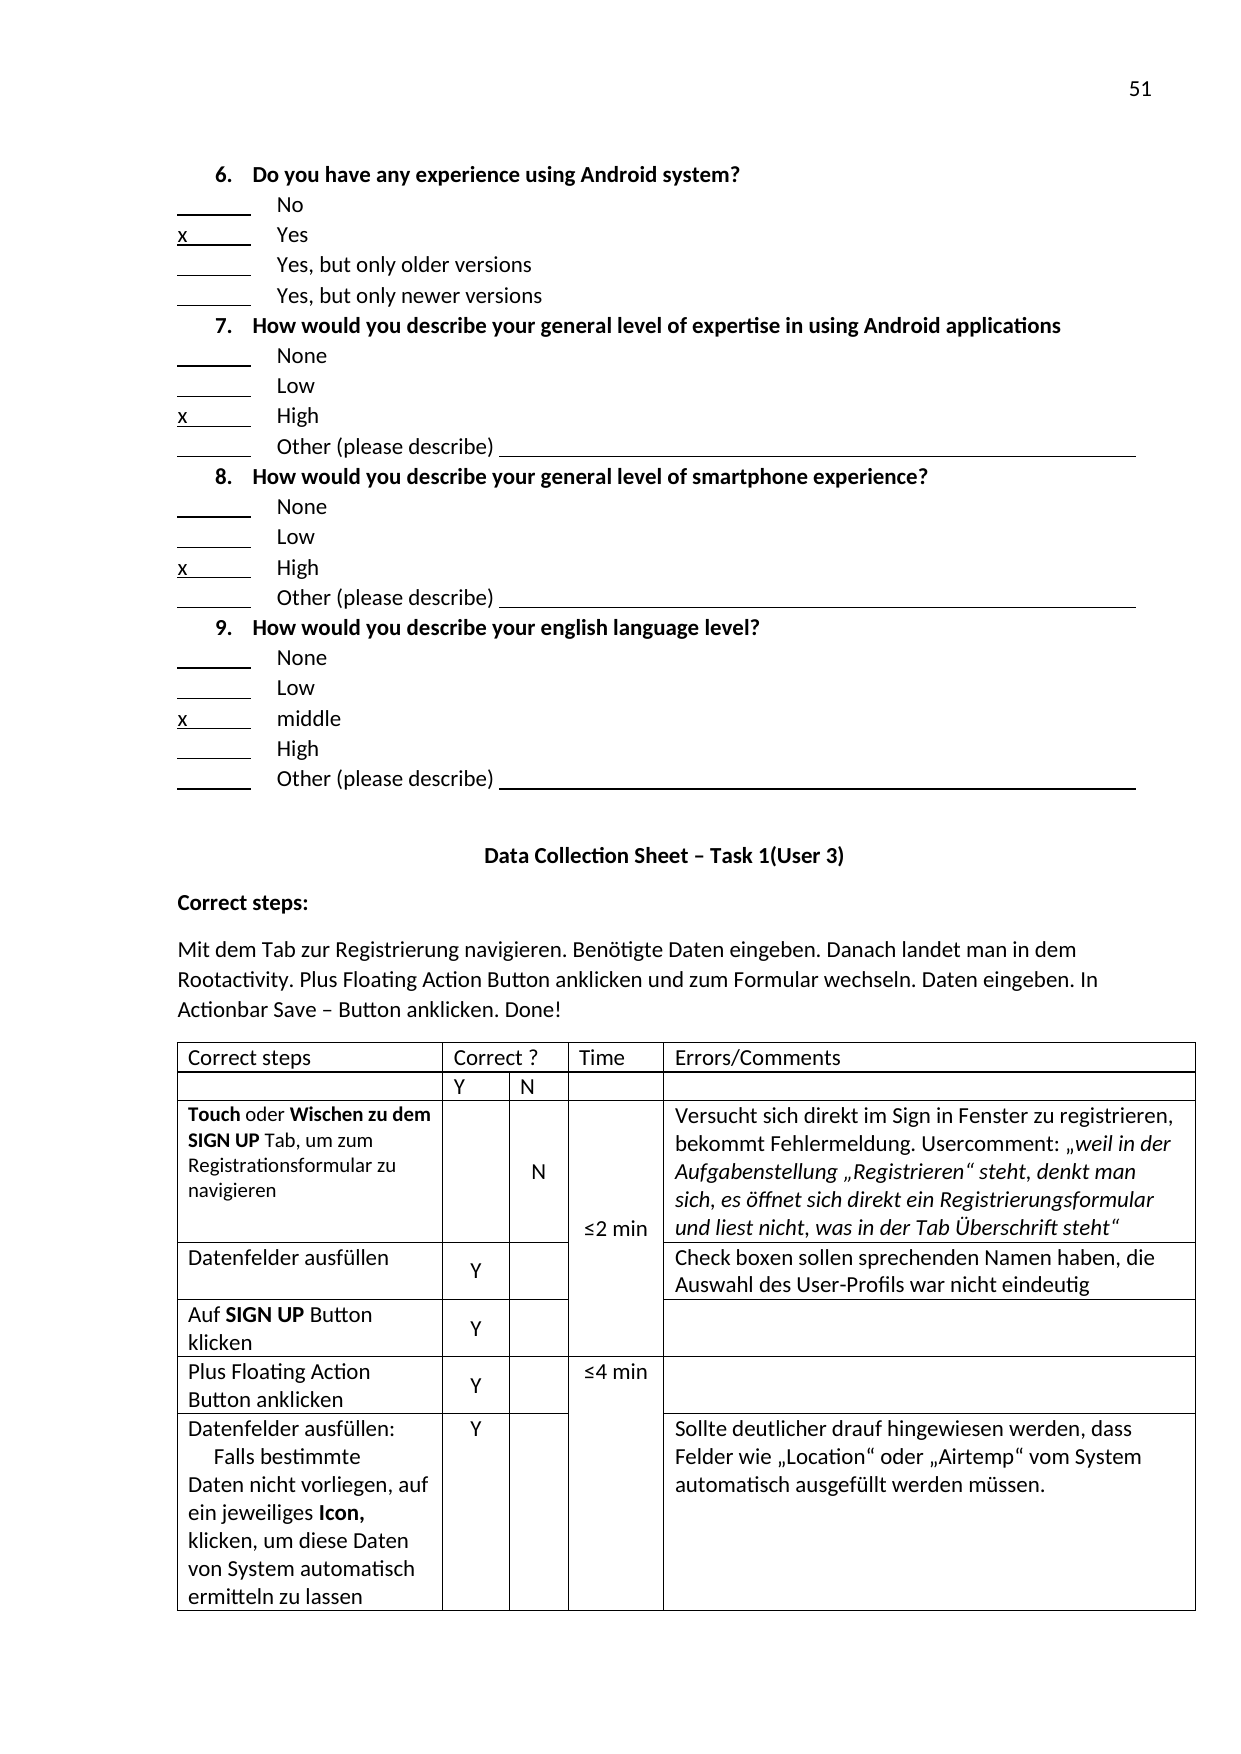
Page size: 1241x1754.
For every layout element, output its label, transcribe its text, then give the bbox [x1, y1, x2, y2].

text Low [177, 673, 1152, 702]
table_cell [664, 1414, 1195, 1610]
table_cell [664, 1357, 1195, 1413]
list Do you have any experience using Android system? [215, 160, 1152, 188]
table_cell [510, 1357, 568, 1413]
table_cell ≤2 min [569, 1101, 663, 1356]
text Yes, but only older versions [177, 251, 1152, 279]
text No [177, 190, 1152, 218]
text x High [177, 553, 1152, 581]
list How would you describe your general level of smartphone experience? [215, 462, 1152, 490]
text x High [177, 402, 1152, 430]
table_cell [510, 1300, 568, 1356]
table_cell [510, 1243, 568, 1299]
table_cell Auf SIGN UP Button klicken [178, 1300, 442, 1356]
text Low [177, 371, 1152, 399]
text Yes, but only newer versions [177, 281, 1152, 309]
text None [177, 492, 1152, 520]
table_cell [178, 1414, 442, 1610]
text Low [177, 522, 1152, 551]
table_cell Datenfelder ausfüllen [178, 1243, 442, 1299]
text x middle [177, 704, 1152, 732]
table_header Correct steps [178, 1043, 442, 1071]
table_cell Y [443, 1243, 509, 1299]
table_header Time [569, 1043, 663, 1071]
text Correct steps: [177, 888, 1152, 916]
table_cell [443, 1101, 509, 1242]
table_cell N [510, 1073, 568, 1100]
table_cell Plus Floating Action Button anklicken [178, 1357, 442, 1413]
text Data Collection Sheet – Task 1(User 3) [177, 841, 1152, 869]
table_cell [510, 1414, 568, 1610]
table_cell Touch oder Wischen zu dem SIGN UP Tab, um zum Registrationsformular zu navigieren [178, 1101, 442, 1242]
table_cell Y [443, 1357, 509, 1413]
table_cell Versucht sich direkt im Sign in Fenster zu registrieren, bekommt Fehlermeldung. Usercomment: „weil in der Aufgabenstellung „Registrieren“ steht, denkt man sich, es öffnet sich direkt ein Registrierungsformular und liest nicht, was in der Tab Überschrift steht“ [664, 1101, 1195, 1242]
list How would you describe your english language level? [215, 613, 1152, 641]
table_cell Y [443, 1414, 509, 1610]
text None [177, 643, 1152, 671]
table_cell Y [443, 1300, 509, 1356]
table_cell [664, 1073, 1195, 1100]
table_cell Check boxen sollen sprechenden Namen haben, die Auswahl des User-Profils war nicht eindeutig [664, 1243, 1195, 1299]
list How would you describe your general level of expertise in using Android applications [215, 311, 1152, 339]
text Other (please describe) [177, 432, 1152, 460]
text Other (please describe) [177, 583, 1152, 611]
table_header Correct ? [443, 1043, 568, 1071]
text None [177, 341, 1152, 369]
text x Yes [177, 220, 1152, 248]
table_cell [664, 1300, 1195, 1356]
text High [177, 734, 1152, 762]
table_cell ≤4 min [569, 1357, 663, 1610]
text Mit dem Tab zur Registrierung navigieren. Benötigte Daten eingeben. Danach landet man in dem Rootactivity. Plus Floating Action Button anklicken und zum Formular wechseln. Daten eingeben. In Actionbar Save – Button anklicken. Done! [177, 935, 1152, 1023]
table_cell [569, 1073, 663, 1100]
text Other (please describe) [177, 764, 1152, 792]
table_header Errors/Comments [664, 1043, 1195, 1071]
table_cell N [510, 1101, 568, 1242]
table_cell Y [443, 1073, 509, 1100]
table_cell [178, 1073, 442, 1100]
